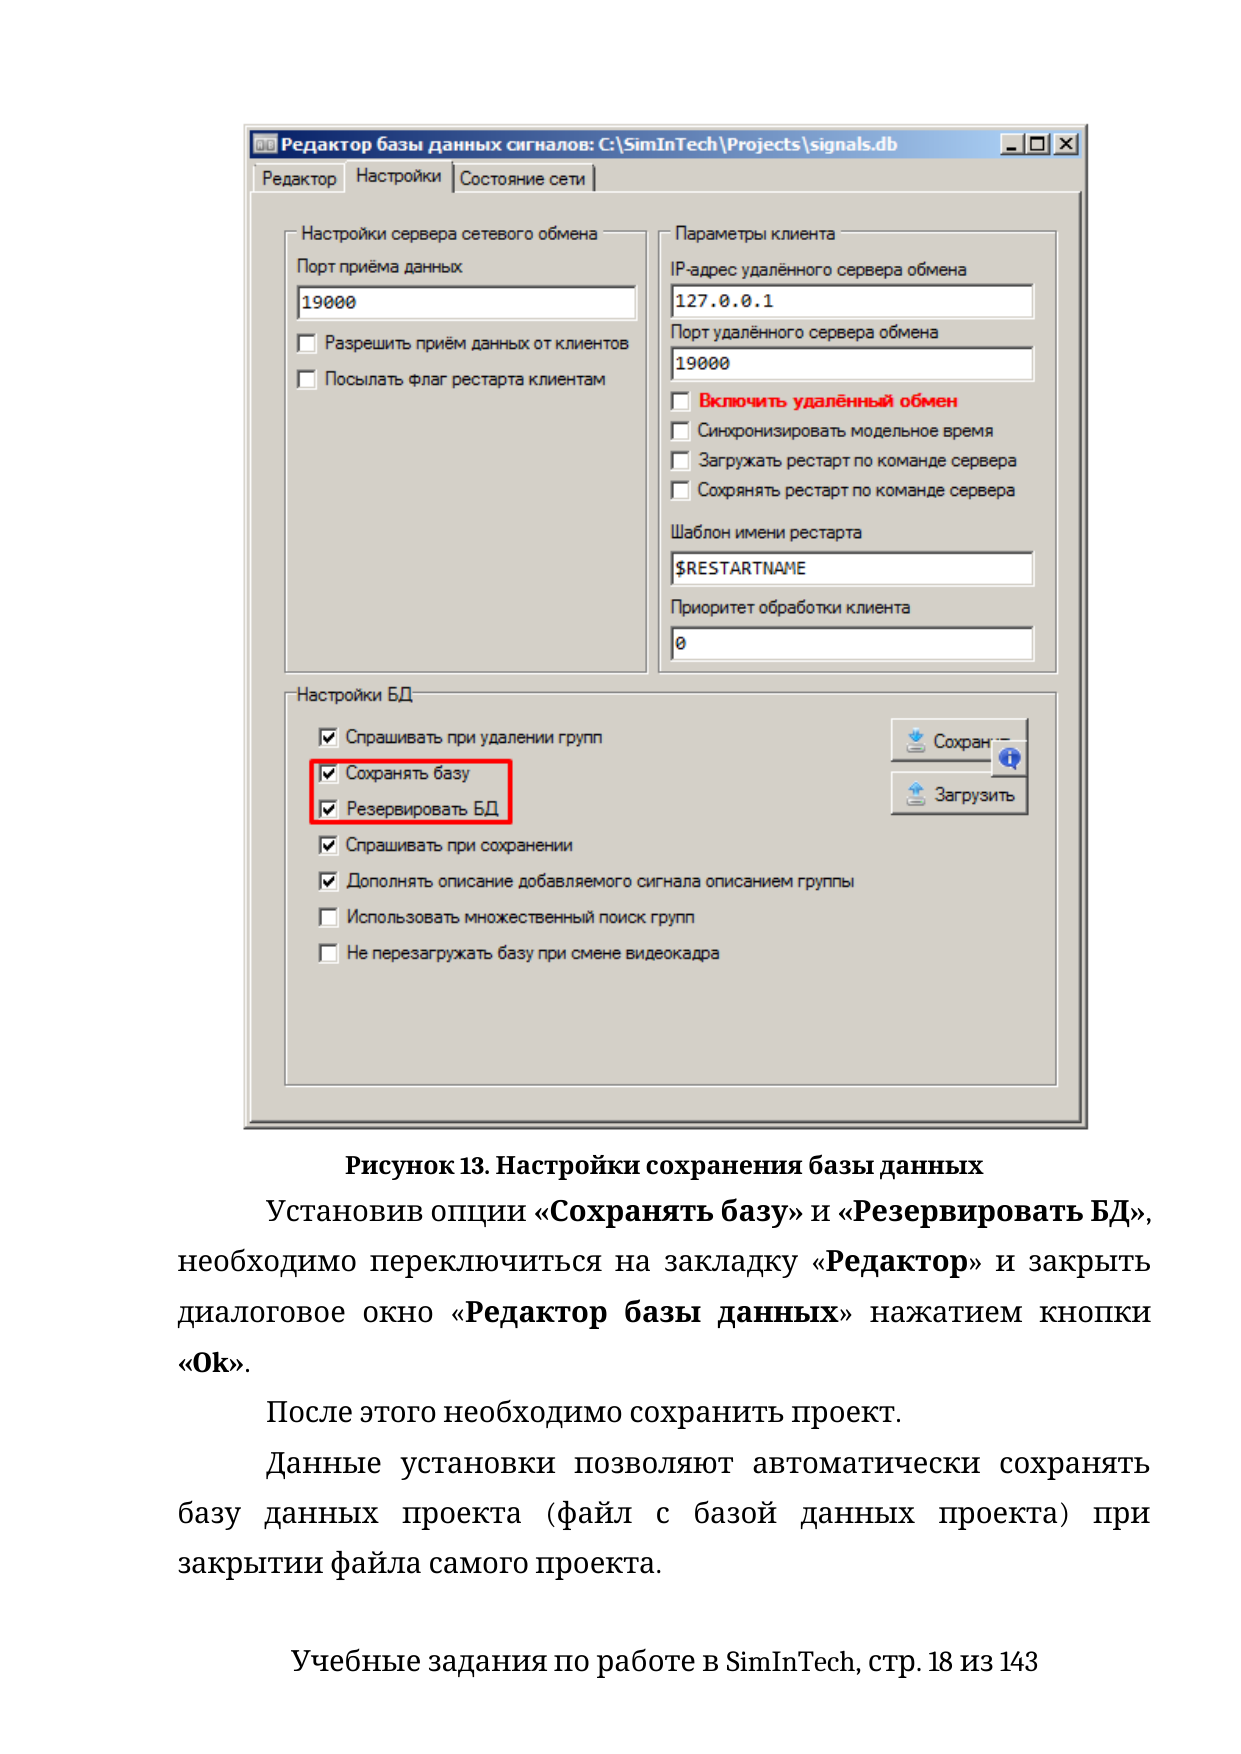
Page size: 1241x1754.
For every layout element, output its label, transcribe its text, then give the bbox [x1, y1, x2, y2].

picture [236, 118, 1093, 1136]
text Установив опции «Сохранять базу» и «Резервировать БД», необходимо переключиться на закладку «Редактор» и закрыть диалоговое окно «Редактор базы данных» нажатием кнопки «Ok». [177, 1195, 1152, 1380]
text Данные установки позволяют автоматически сохранять базу данных проекта (файл с базой данных проекта) при закрытии файла самого проекта. [177, 1447, 1152, 1581]
text После этого необходимо сохранить проект. [177, 1397, 1152, 1430]
